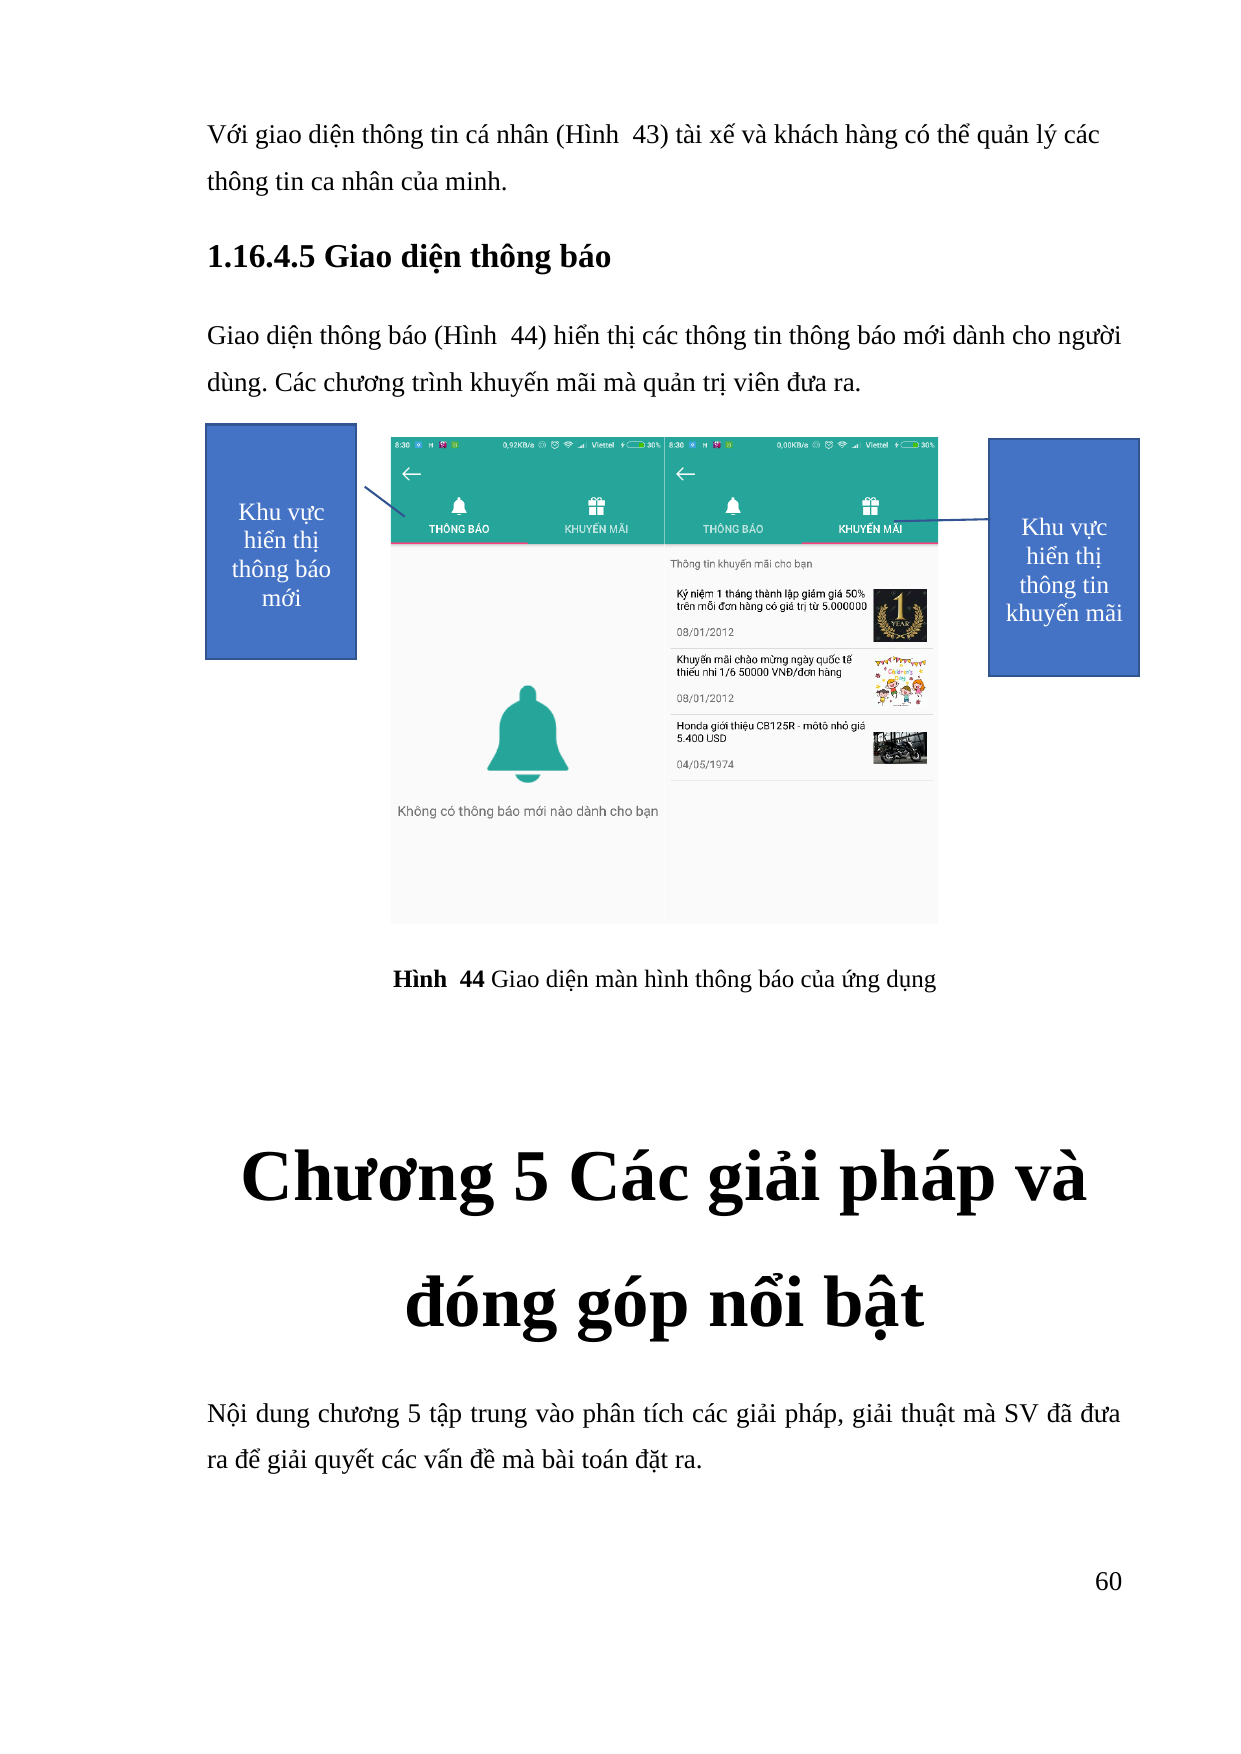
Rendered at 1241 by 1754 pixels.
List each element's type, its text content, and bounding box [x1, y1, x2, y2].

subtitle Các giải pháp và đóng góp nổi bật [240, 1132, 1088, 1342]
text Giao diện thông báo (Hình 44) hiển thị các thông tin thông báo mới dành cho người dùng. Các chương trình khuyến mãi mà quản trị viên đưa ra. [207, 319, 1122, 397]
text Nội dung chương 5 tập trung vào phân tích các giải pháp, giải thuật mà SV đã đưa ra để giải quyết các vấn đề mà bài toán đặt ra. [207, 1032, 1122, 1475]
text Hình 44 Giao diện màn hình thông báo của ứng dụng [207, 964, 1122, 993]
subtitle Giao diện thông báo [207, 236, 1122, 275]
picture [390, 437, 939, 924]
text Với giao diện thông tin cá nhân (Hình 43) tài xế và khách hàng có thể quản lý các thông tin ca nhân của minh. [207, 118, 1122, 196]
